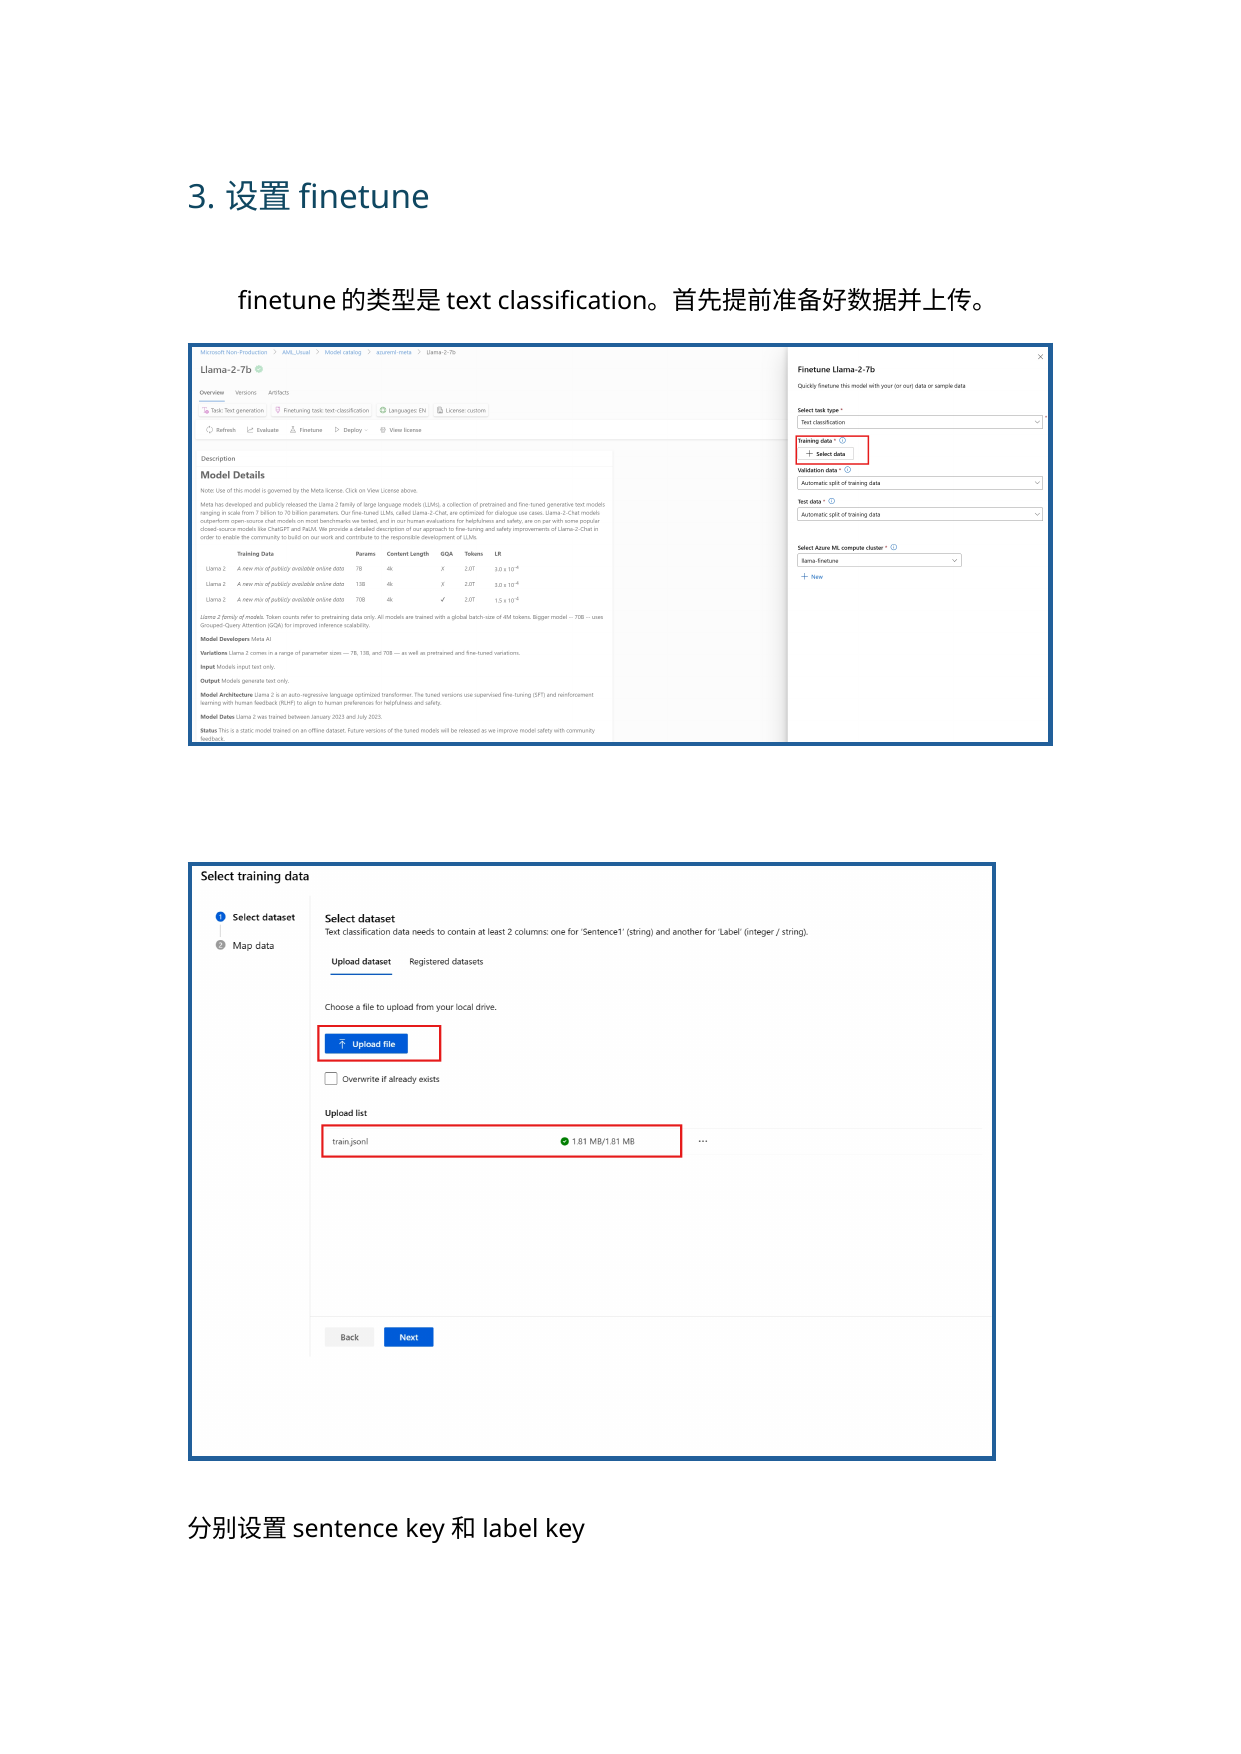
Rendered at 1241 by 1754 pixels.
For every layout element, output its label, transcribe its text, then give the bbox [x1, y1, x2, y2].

picture [192, 347, 1048, 742]
text 分别设置sentence key 和 label key [187, 1494, 1053, 1559]
subtitle 设置finetune [187, 162, 1053, 227]
text finetune的类型是text classification。首先提前准备好数据并上传。 [187, 259, 1053, 324]
picture [192, 866, 992, 1456]
